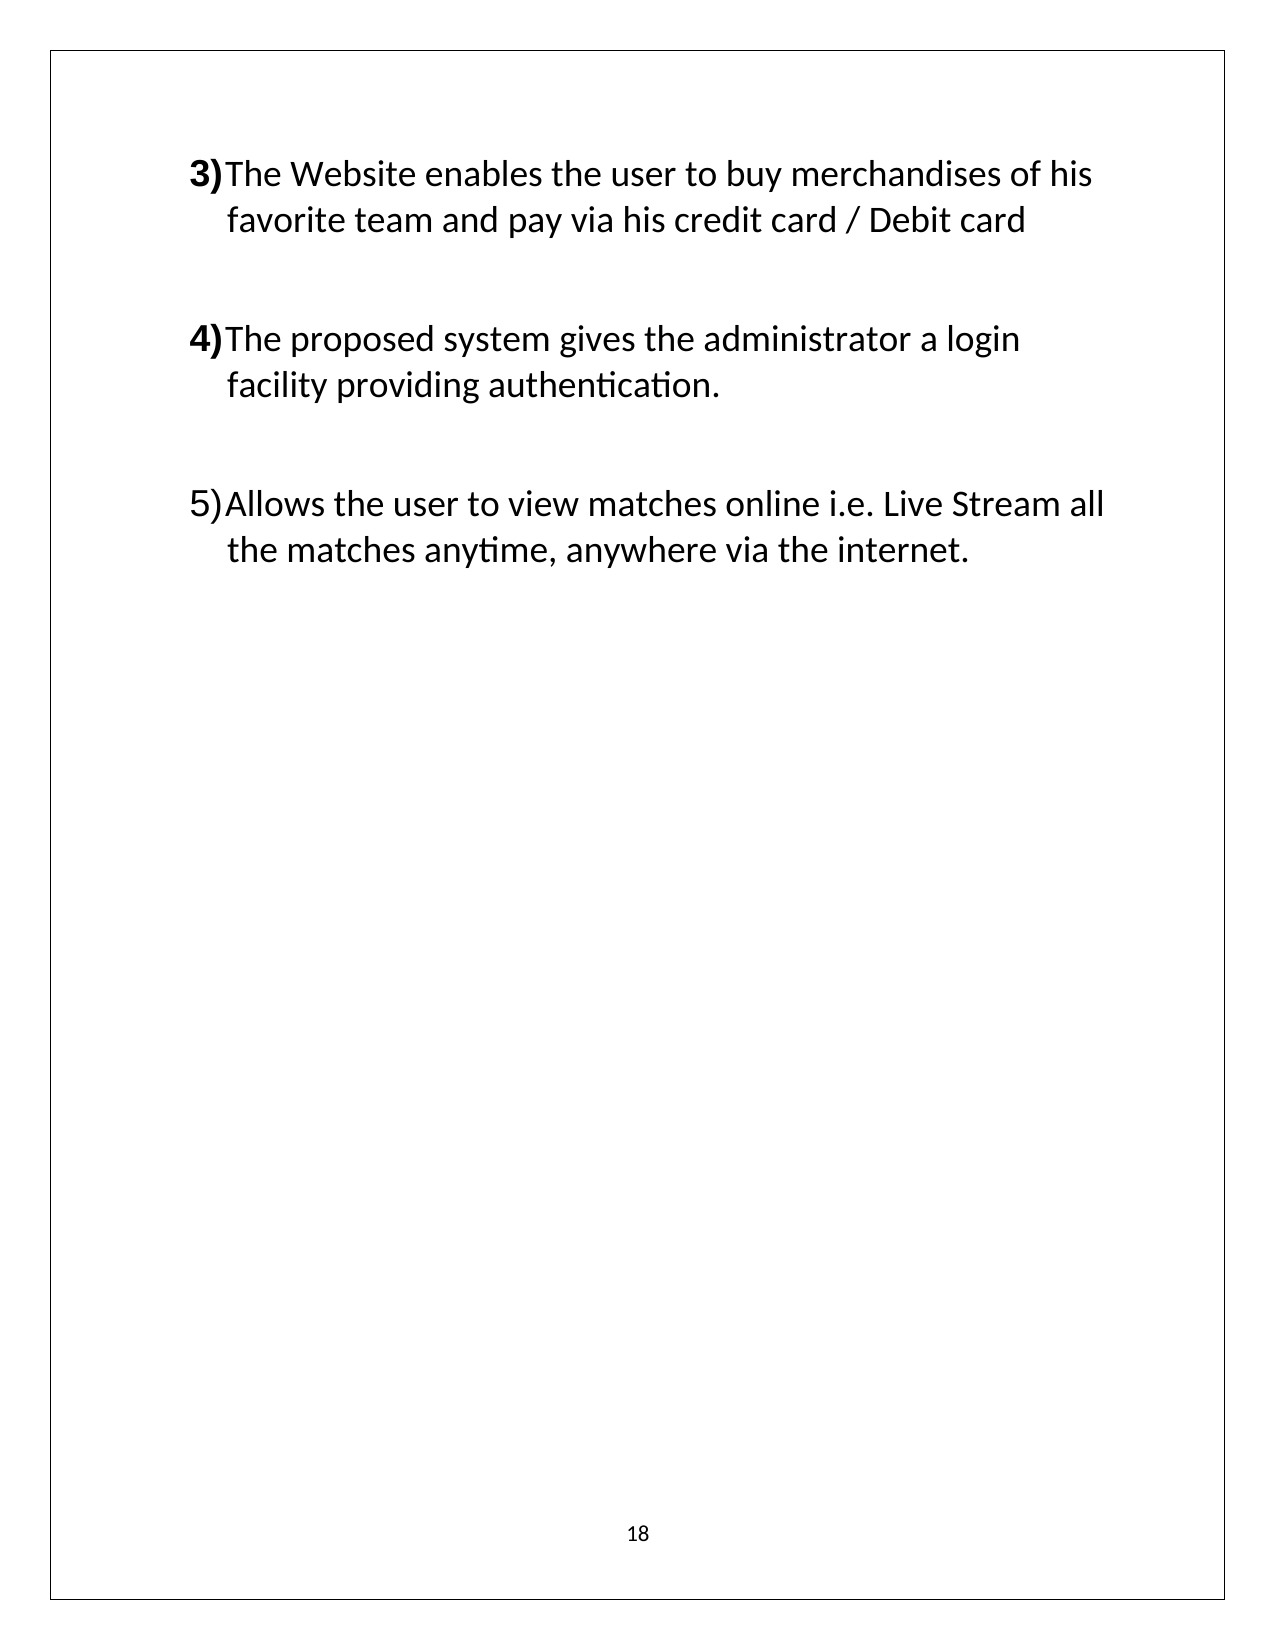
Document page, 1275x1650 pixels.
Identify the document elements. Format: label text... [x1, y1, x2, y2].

list The proposed system gives the administrator a login facility providing authentication. [189, 315, 1125, 407]
list The Website enables the user to buy merchandises of his favorite team and pay via his credit card / Debit card [189, 150, 1125, 242]
list Allows the user to view matches online i.e. Live Stream all the matches anytime, anywhere via the internet. [189, 480, 1125, 572]
